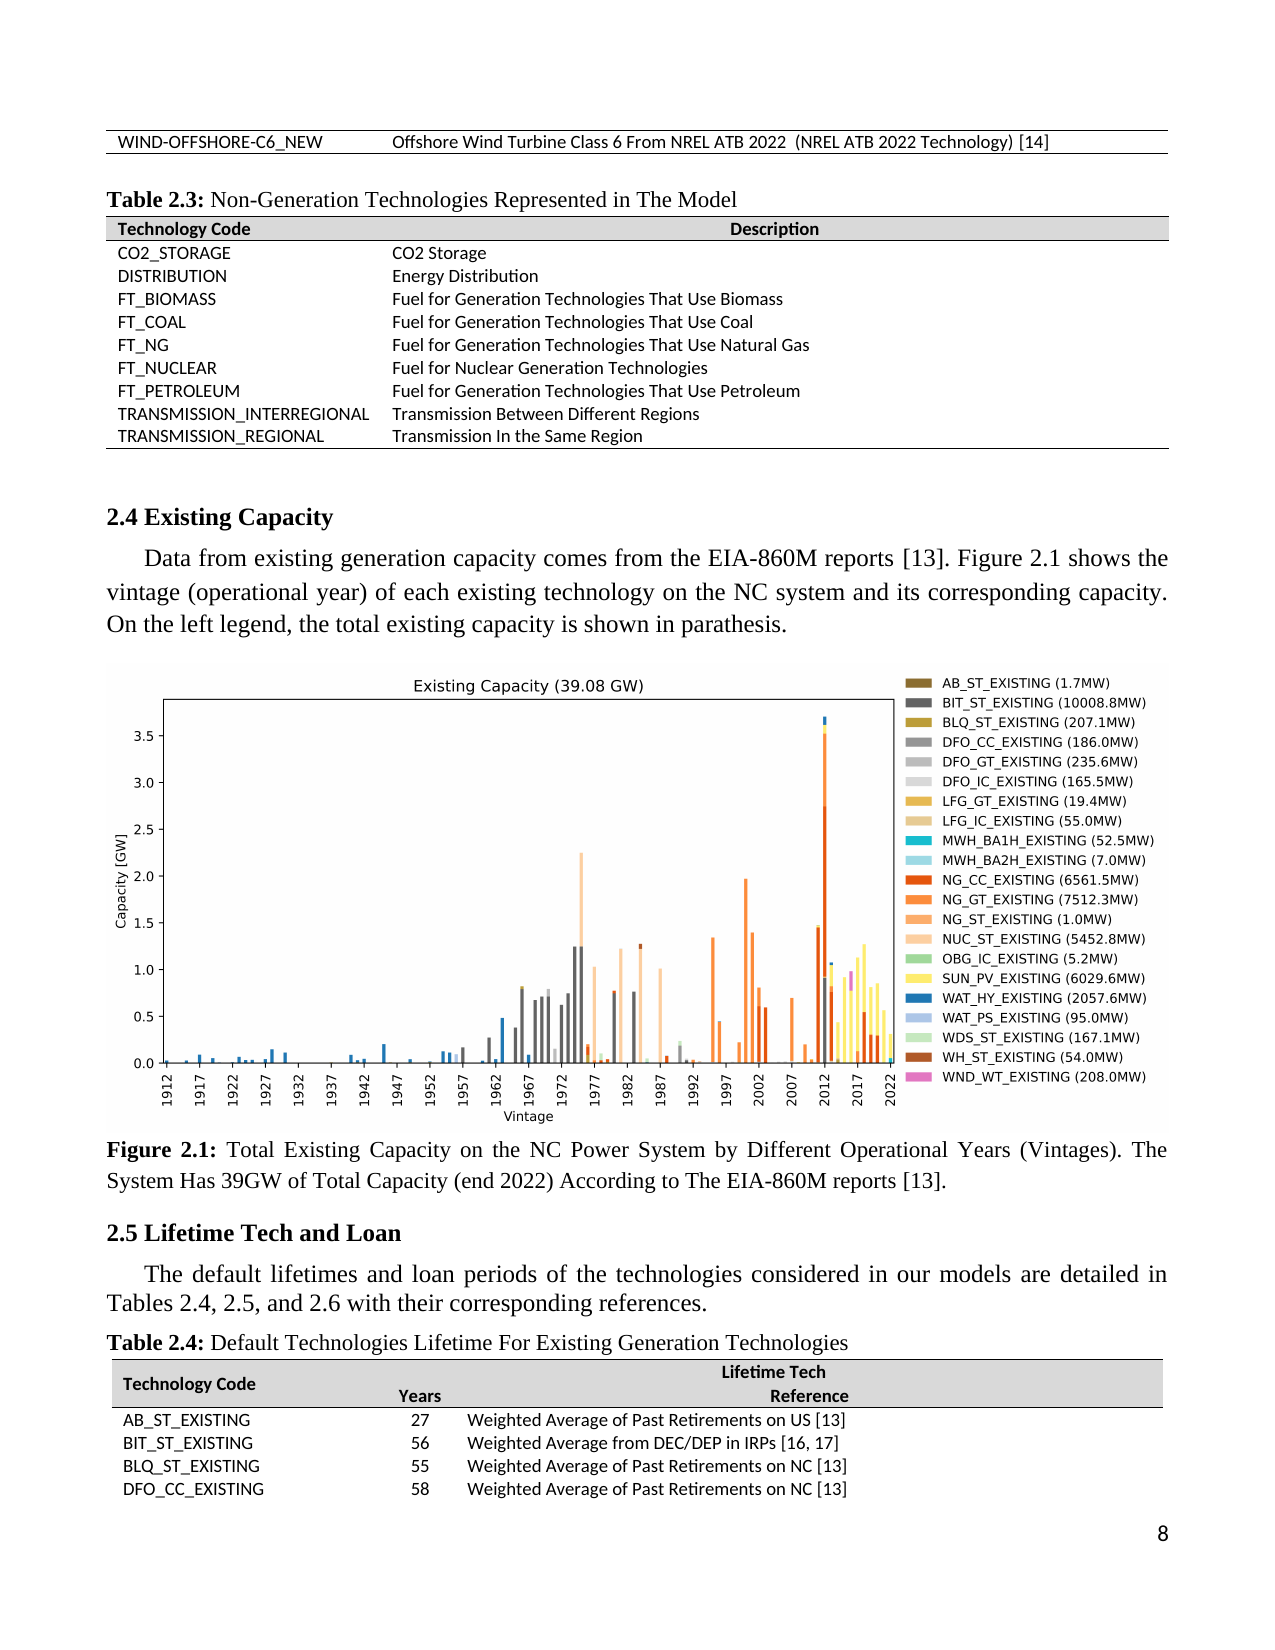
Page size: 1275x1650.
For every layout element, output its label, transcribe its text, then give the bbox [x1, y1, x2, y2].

text Table 2.3: Non-Generation Technologies Represented in The Model [106, 186, 1169, 212]
table_cell Fuel for Generation Technologies That Use Biomass [381, 287, 1169, 310]
text Table 2.4: Default Technologies Lifetime For Existing Generation Technologies [106, 1329, 1169, 1355]
table_cell Energy Distribution [381, 264, 1169, 287]
table_cell CO2_STORAGE [106, 241, 381, 264]
table_header Technology Code [106, 217, 381, 240]
text The default lifetimes and loan periods of the technologies considered in our models are detailed in Tables 2.4, 2.5, and 2.6 with their corresponding references. [106, 1259, 1169, 1316]
table_cell Fuel for Generation Technologies That Use Coal [381, 310, 1169, 333]
table_cell 27 [384, 1408, 456, 1431]
table_cell Offshore Wind Turbine Class 6 From NREL ATB 2022 (NREL ATB 2022 Technology) [381, 131, 1168, 153]
table_header Lifetime Tech [384, 1360, 1163, 1383]
table_cell FT_NG [106, 333, 381, 356]
table_header Description [381, 217, 1169, 240]
table_cell BIT_ST_EXISTING [112, 1431, 384, 1454]
table_cell CO2 Storage [381, 241, 1169, 264]
table_cell Transmission In the Same Region [381, 425, 1169, 447]
table_cell 55 [384, 1454, 456, 1477]
table_cell Fuel for Generation Technologies That Use Petroleum [381, 379, 1169, 402]
table_cell Weighted Average of Past Retirements on NC [456, 1454, 1163, 1477]
table_cell Fuel for Generation Technologies That Use Natural Gas [381, 333, 1169, 356]
text Figure 2.1: Total Existing Capacity on the NC Power System by Different Operational Years (Vintages). The System Has 39GW of Total Capacity (end 2022) According to The EIA-860M reports . [106, 1136, 1169, 1193]
table_cell Years [384, 1383, 456, 1407]
table_header Technology Code [112, 1360, 384, 1407]
table_cell TRANSMISSION_REGIONAL [106, 425, 381, 447]
table_cell DISTRIBUTION [106, 264, 381, 287]
table_cell Transmission Between Different Regions [381, 402, 1169, 424]
table_cell DFO_CC_EXISTING [112, 1477, 384, 1500]
table_cell Weighted Average of Past Retirements on NC [456, 1477, 1163, 1500]
table_cell WIND-OFFSHORE-C6_NEW [106, 131, 381, 153]
table_cell TRANSMISSION_INTERREGIONAL [106, 402, 381, 424]
table_cell FT_COAL [106, 310, 381, 333]
table_cell FT_BIOMASS [106, 287, 381, 310]
picture [106, 663, 1169, 1133]
text Data from existing generation capacity comes from the EIA-860M reports . Figure 2.1 shows the vintage (operational year) of each existing technology on the NC system and its corresponding capacity. On the left legend, the total existing capacity is shown in parathesis. [106, 543, 1169, 638]
table_cell AB_ST_EXISTING [112, 1408, 384, 1431]
table_cell 56 [384, 1431, 456, 1454]
table_cell FT_NUCLEAR [106, 356, 381, 379]
table_cell BLQ_ST_EXISTING [112, 1454, 384, 1477]
table_cell Fuel for Nuclear Generation Technologies [381, 356, 1169, 379]
list Lifetime Tech and Loan [106, 1218, 1169, 1246]
table_cell Weighted Average from DEC/DEP in IRPs [456, 1431, 1163, 1454]
table_cell Weighted Average of Past Retirements on US [456, 1408, 1163, 1431]
table_cell FT_PETROLEUM [106, 379, 381, 402]
list Existing Capacity [106, 502, 1169, 531]
table_cell Reference [456, 1383, 1163, 1407]
table_cell 58 [384, 1477, 456, 1500]
